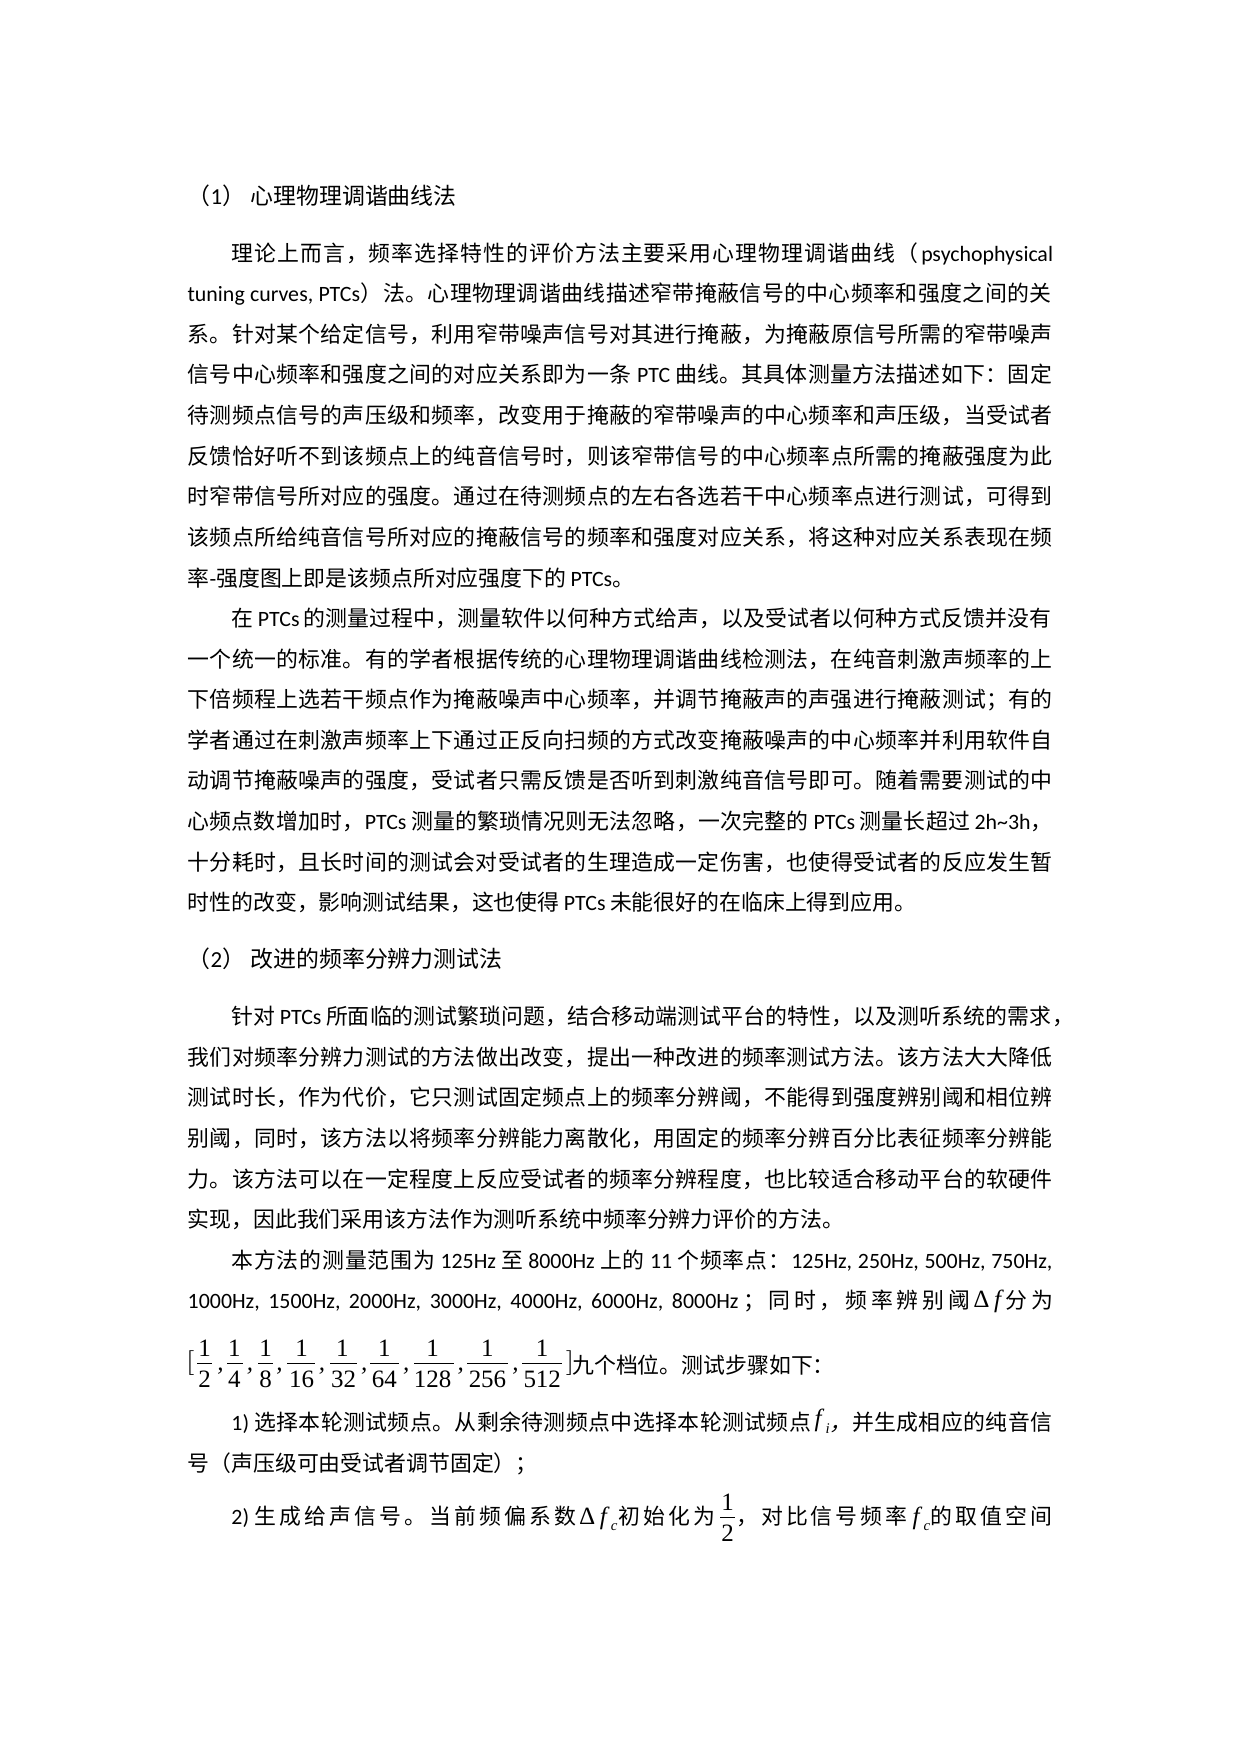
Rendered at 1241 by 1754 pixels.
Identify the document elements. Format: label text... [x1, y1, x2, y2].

list 改进的频率分辨力测试法 [187, 925, 1053, 990]
text 本方法的测量范围为125Hz至8000Hz上的11个频率点：125Hz, 250Hz, 500Hz, 750Hz, 1000Hz, 1500Hz, 2000Hz, 3000Hz, 4000Hz, 6000Hz, 8000Hz；同时，频率辨别阈分为九个档位。测试步骤如下： [187, 1242, 1053, 1397]
list 选择本轮测试频点。从剩余待测频点中选择本轮测试频点，并生成相应的纯音信号（声压级可由受试者调节固定）； [187, 1404, 1053, 1478]
text 在PTCs的测量过程中，测量软件以何种方式给声，以及受试者以何种方式反馈并没有一个统一的标准。有的学者根据传统的心理物理调谐曲线检测法，在纯音刺激声频率的上下倍频程上选若干频点作为掩蔽噪声中心频率，并调节掩蔽声的声强进行掩蔽测试；有的学者通过在刺激声频率上下通过正反向扫频的方式改变掩蔽噪声的中心频率并利用软件自动调节掩蔽噪声的强度，受试者只需反馈是否听到刺激纯音信号即可。随着需要测试的中心频点数增加时，PTCs测量的繁琐情况则无法忽略，一次完整的PTCs测量长超过2h~3h，十分耗时，且长时间的测试会对受试者的生理造成一定伤害，也使得受试者的反应发生暂时性的改变，影响测试结果，这也使得PTCs未能很好的在临床上得到应用。 [187, 601, 1053, 917]
list 心理物理调谐曲线法 [187, 162, 1053, 227]
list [187, 1486, 1053, 1551]
text 针对PTCs所面临的测试繁琐问题，结合移动端测试平台的特性，以及测听系统的需求，我们对频率分辨力测试的方法做出改变，提出一种改进的频率测试方法。该方法大大降低测试时长，作为代价，它只测试固定频点上的频率分辨阈，不能得到强度辨别阈和相位辨别阈，同时，该方法以将频率分辨能力离散化，用固定的频率分辨百分比表征频率分辨能力。该方法可以在一定程度上反应受试者的频率分辨程度，也比较适合移动平台的软硬件实现，因此我们采用该方法作为测听系统中频率分辨力评价的方法。 [187, 999, 1053, 1234]
text 理论上而言，频率选择特性的评价方法主要采用心理物理调谐曲线（psychophysical tuning curves, PTCs）法。心理物理调谐曲线描述窄带掩蔽信号的中心频率和强度之间的关系。针对某个给定信号，利用窄带噪声信号对其进行掩蔽，为掩蔽原信号所需的窄带噪声信号中心频率和强度之间的对应关系即为一条PTC曲线。其具体测量方法描述如下：固定待测频点信号的声压级和频率，改变用于掩蔽的窄带噪声的中心频率和声压级，当受试者反馈恰好听不到该频点上的纯音信号时，则该窄带信号的中心频率点所需的掩蔽强度为此时窄带信号所对应的强度。通过在待测频点的左右各选若干中心频率点进行测试，可得到该频点所给纯音信号所对应的掩蔽信号的频率和强度对应关系，将这种对应关系表现在频率-强度图上即是该频点所对应强度下的PTCs。 [187, 235, 1053, 593]
